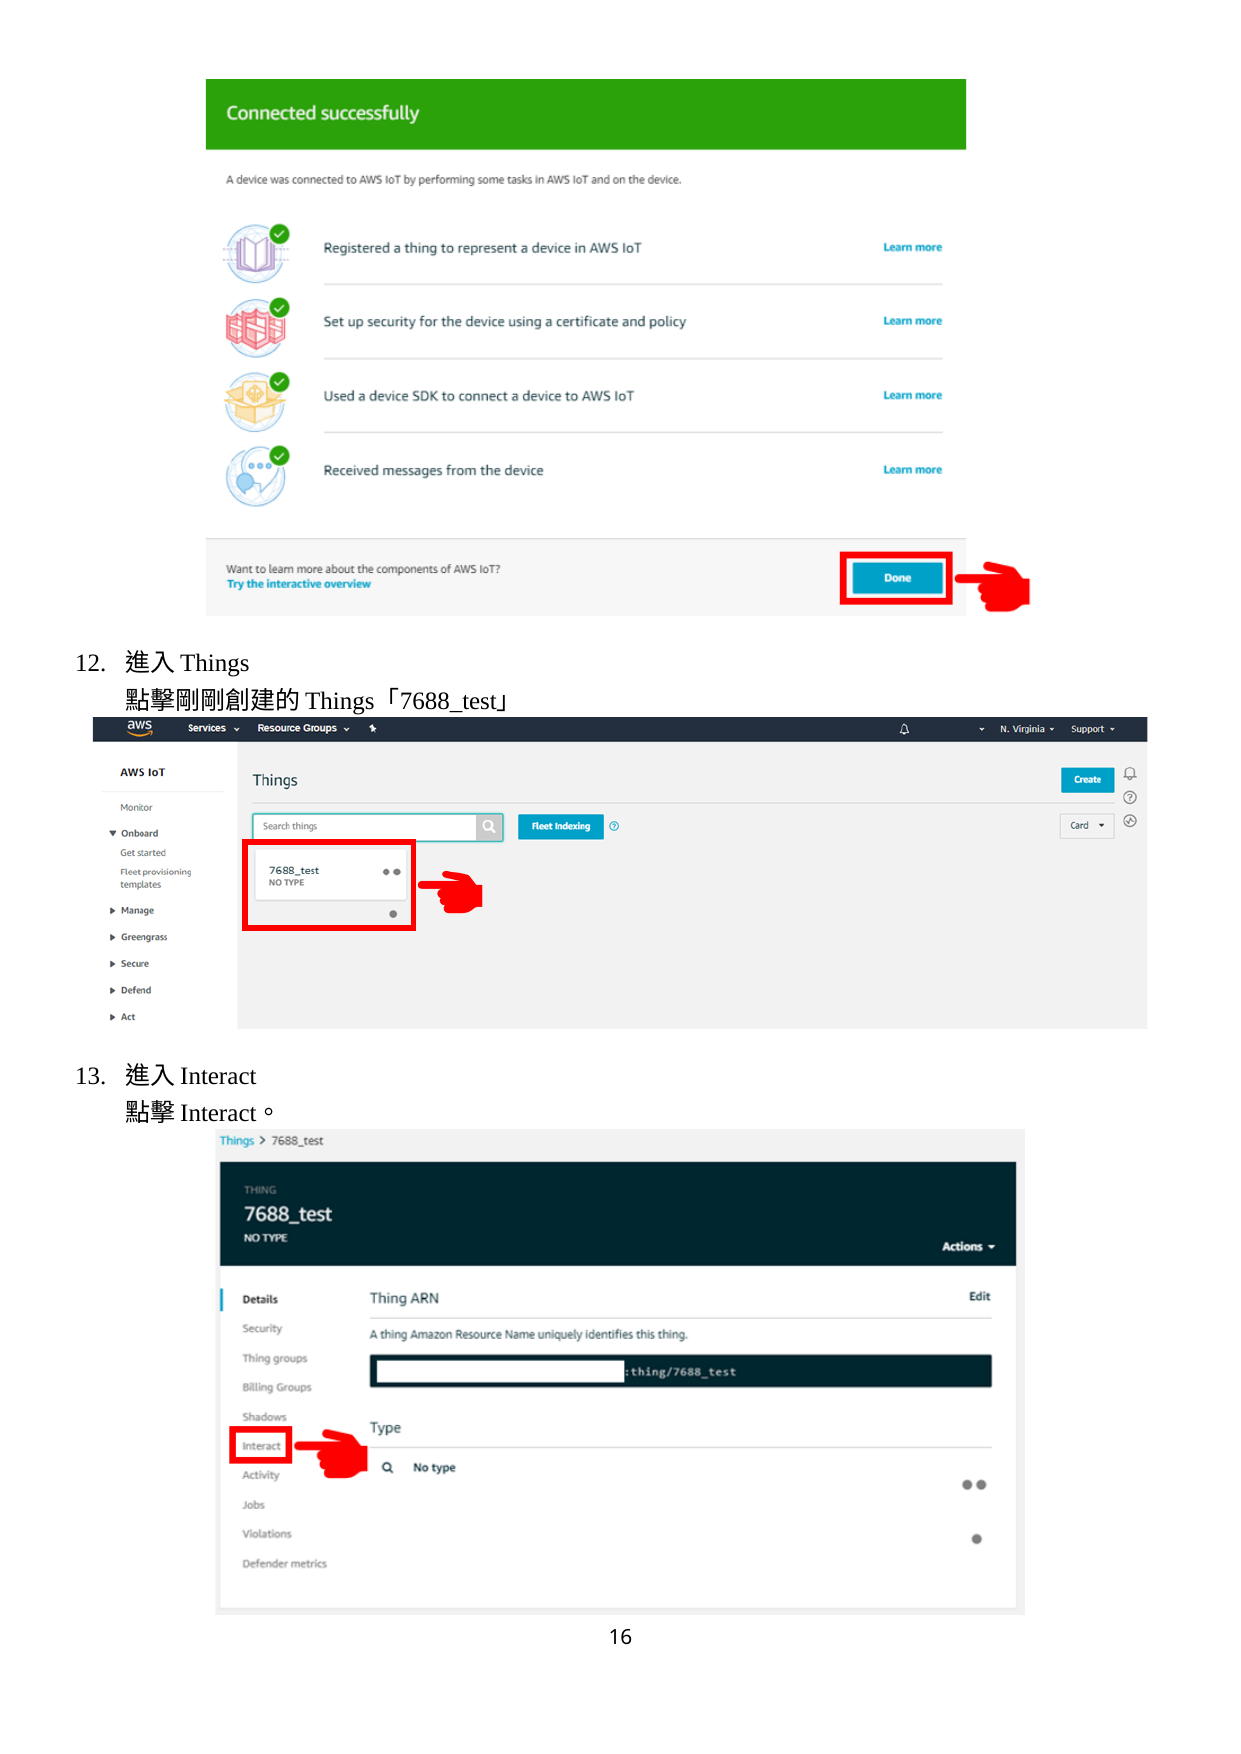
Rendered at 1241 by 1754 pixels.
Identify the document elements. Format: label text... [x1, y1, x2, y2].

list 進入Things [75, 642, 1165, 680]
list 點擊剛剛創建的Things「7688_test」 [125, 680, 1165, 717]
picture [92, 717, 1148, 1029]
list 進入Interact [75, 1055, 1165, 1092]
list 點擊Interact。 [125, 1092, 1165, 1130]
picture [205, 79, 1035, 616]
picture [215, 1129, 1025, 1615]
